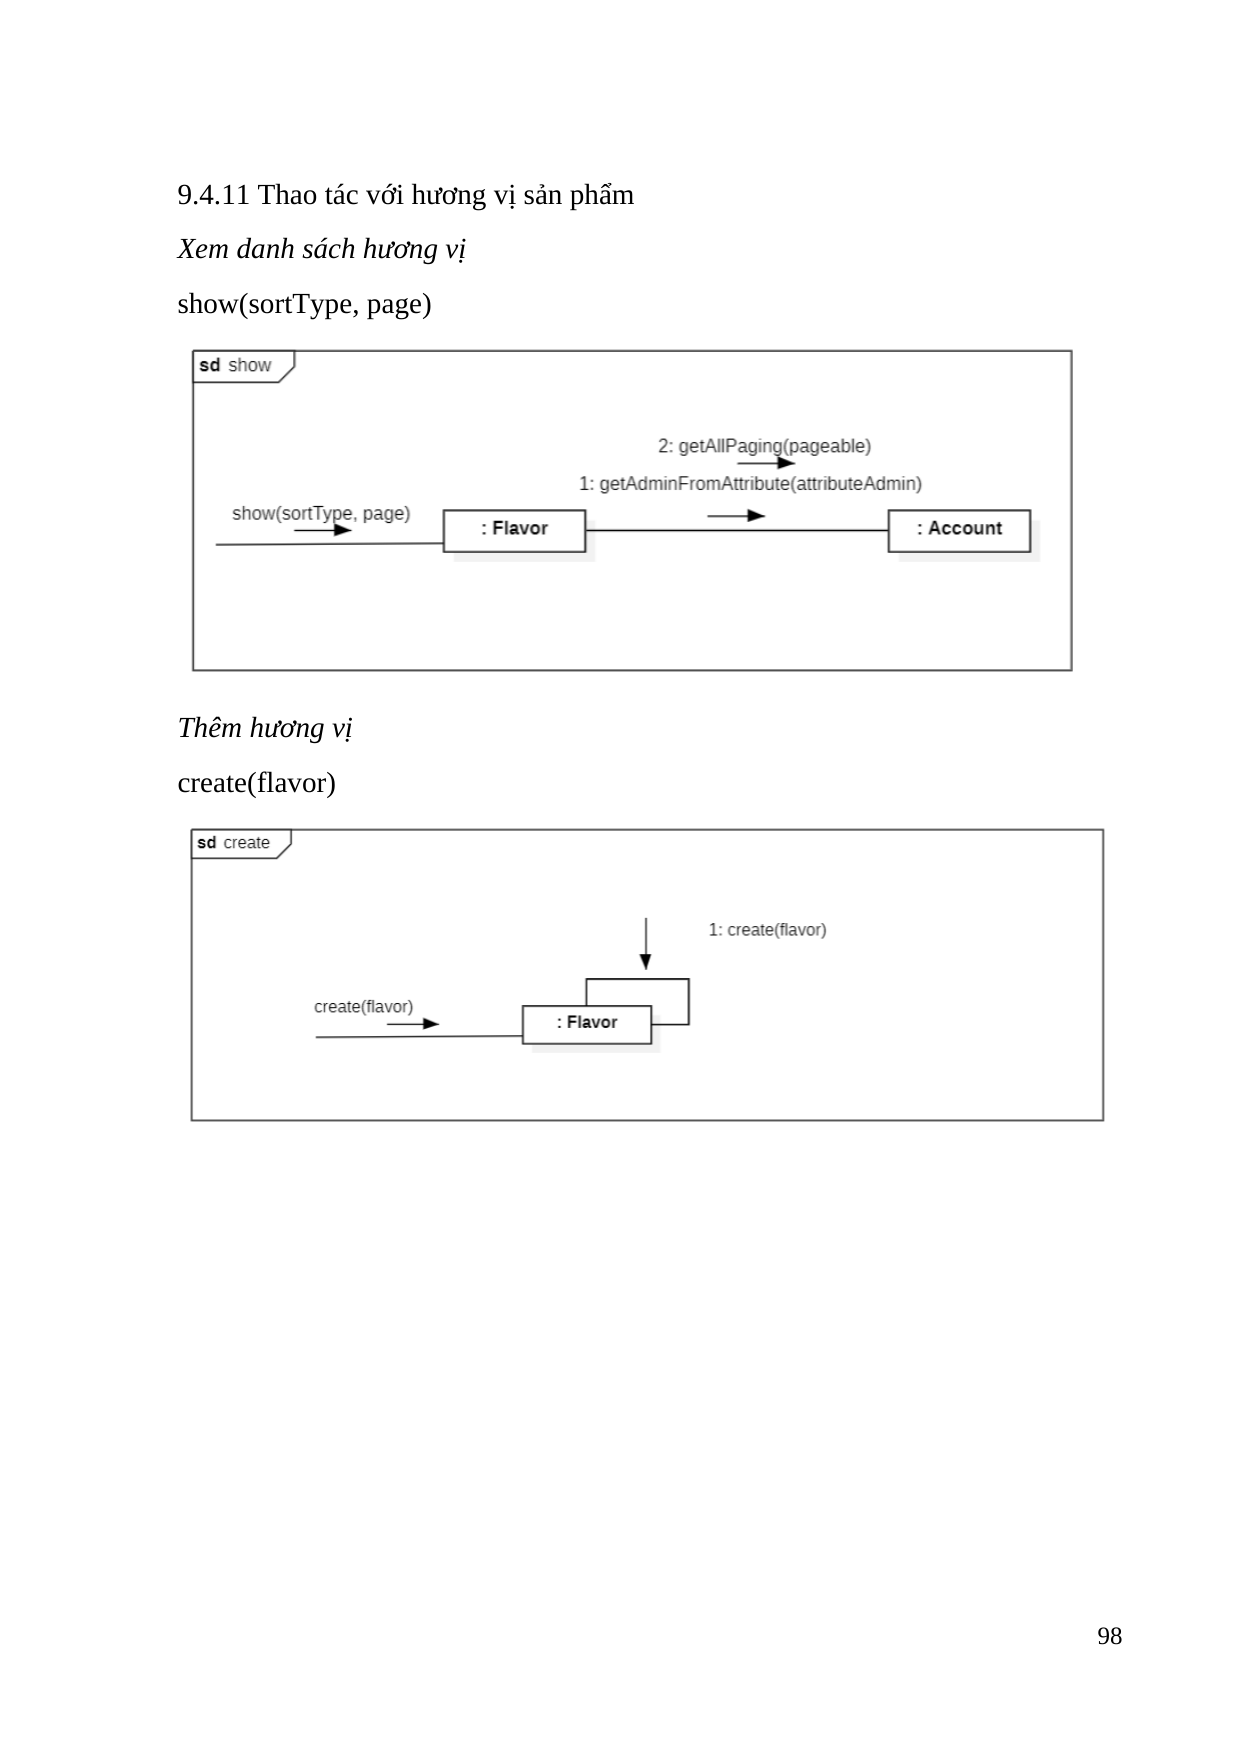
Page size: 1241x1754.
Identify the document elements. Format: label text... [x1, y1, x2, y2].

subtitle Xem danh sách hương vị [177, 232, 1122, 265]
subtitle show(sortType, page) [177, 286, 1122, 320]
picture [177, 815, 1123, 1137]
picture [177, 336, 1123, 692]
subtitle create(flavor) [177, 765, 1122, 798]
subtitle 9.4.11 Thao tác với hương vị sản phẩm [177, 177, 1122, 211]
subtitle Thêm hương vị [177, 710, 1122, 744]
